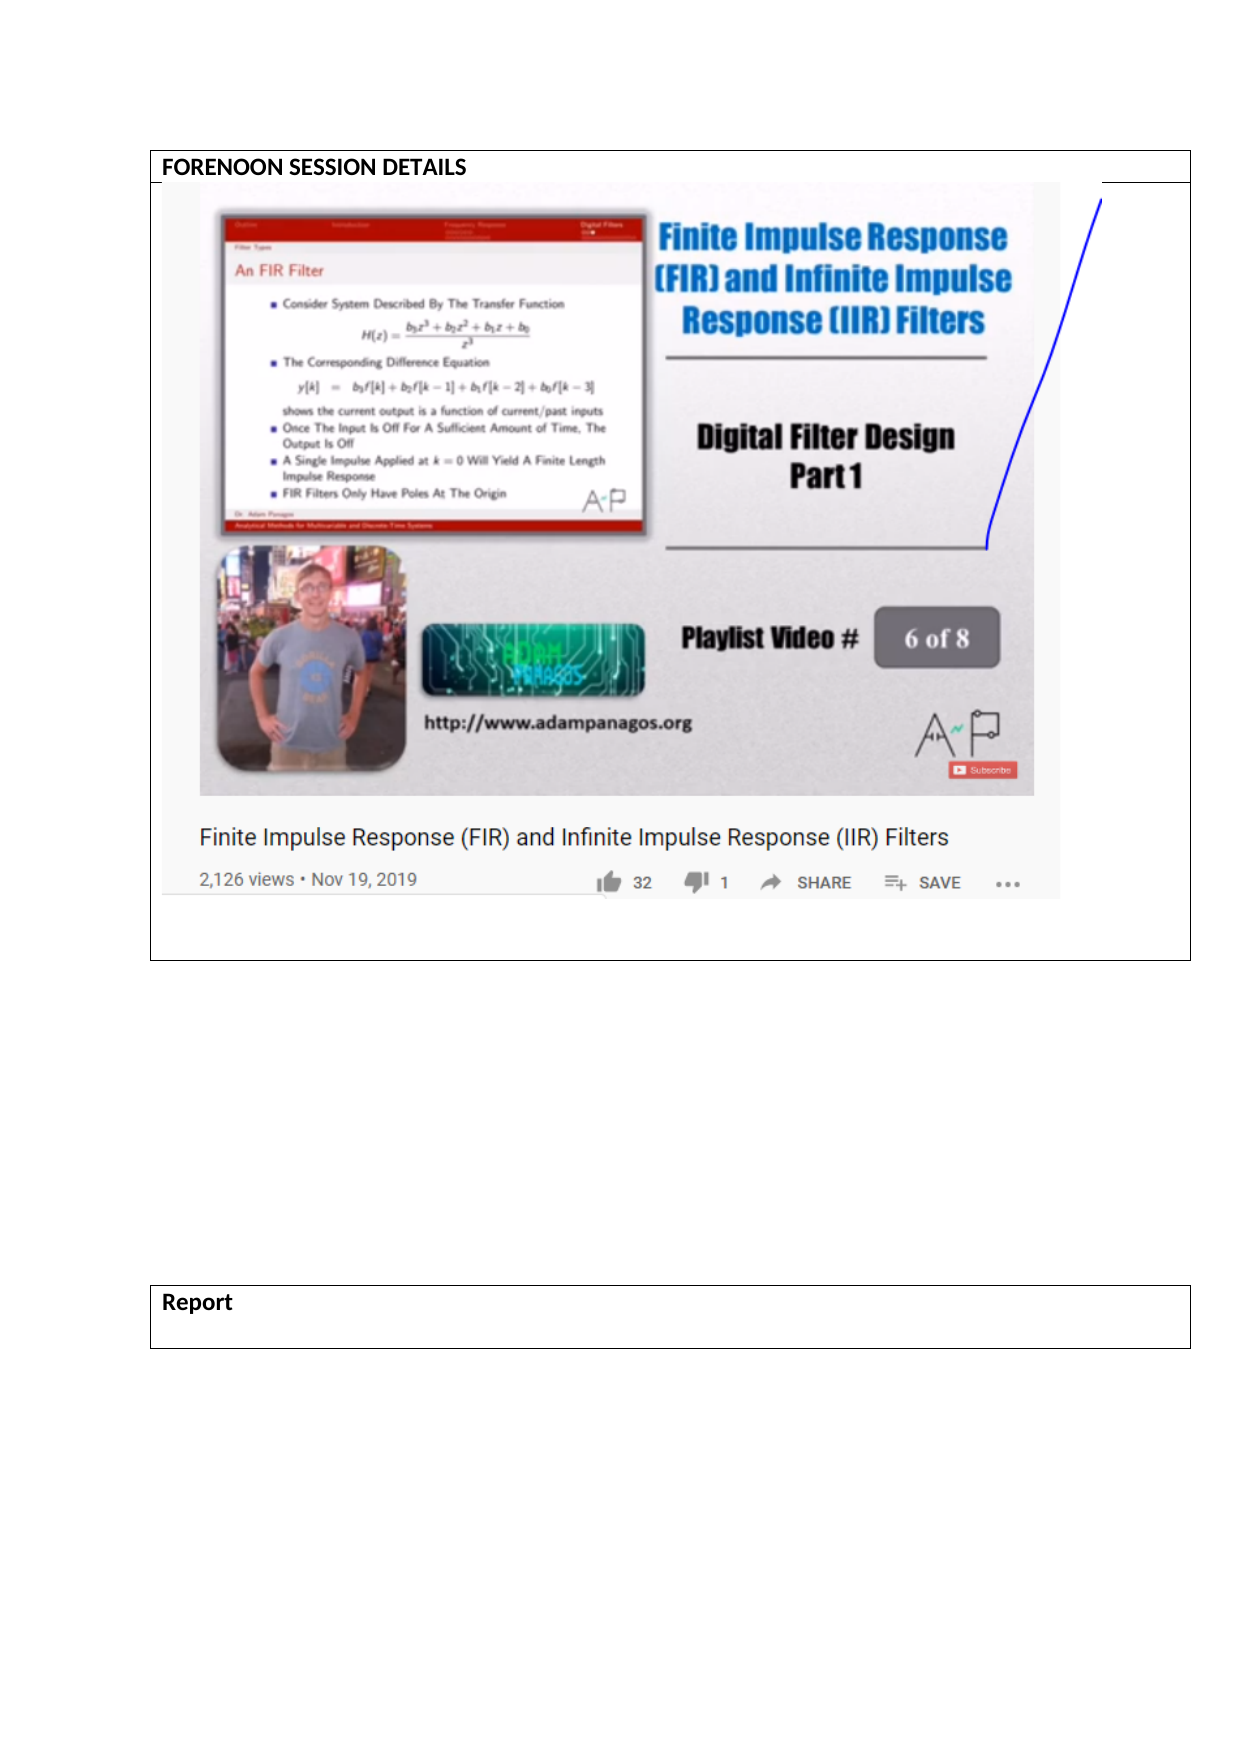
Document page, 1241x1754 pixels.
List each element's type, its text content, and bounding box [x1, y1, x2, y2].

table_cell [151, 183, 1190, 960]
table_header Report [151, 1286, 1190, 1347]
table_header FORENOON SESSION DETAILS [151, 151, 1190, 182]
picture [161, 182, 1102, 899]
